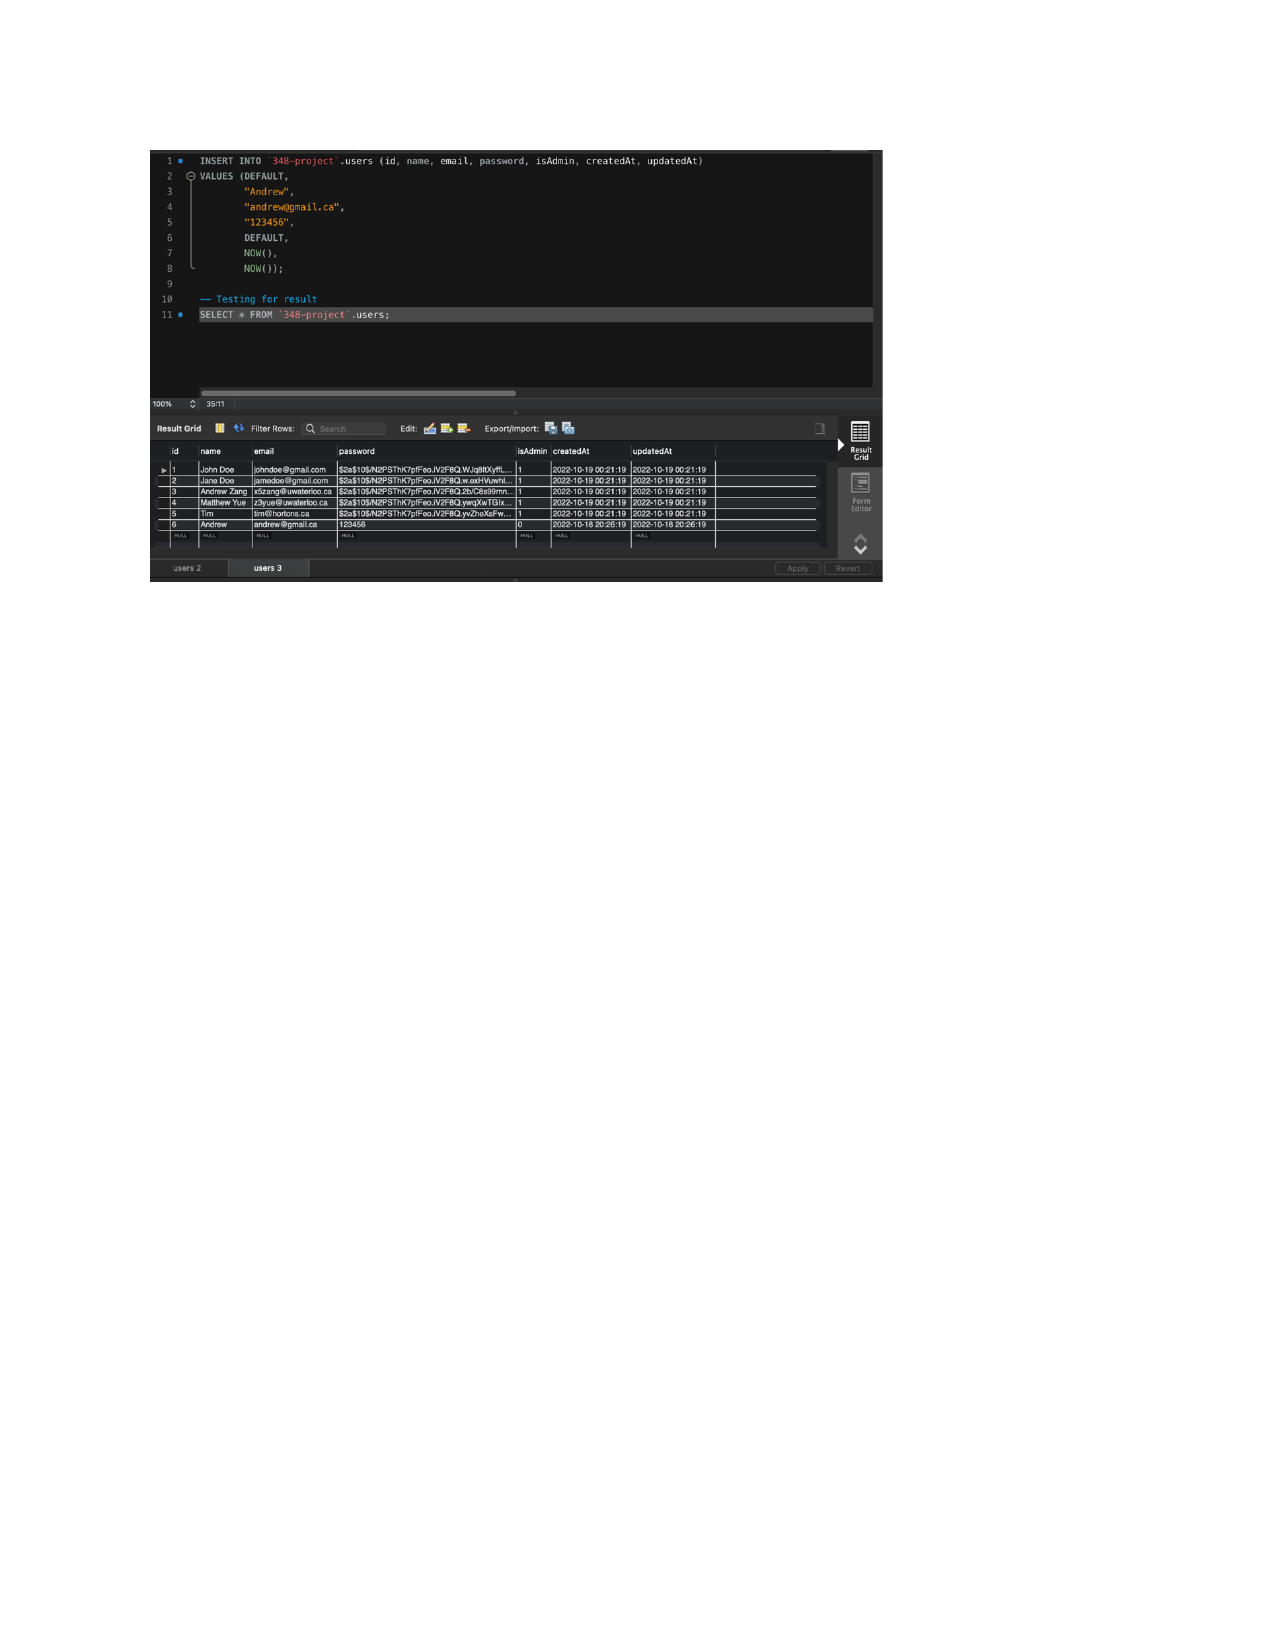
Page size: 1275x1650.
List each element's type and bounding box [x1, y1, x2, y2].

picture [150, 150, 883, 582]
